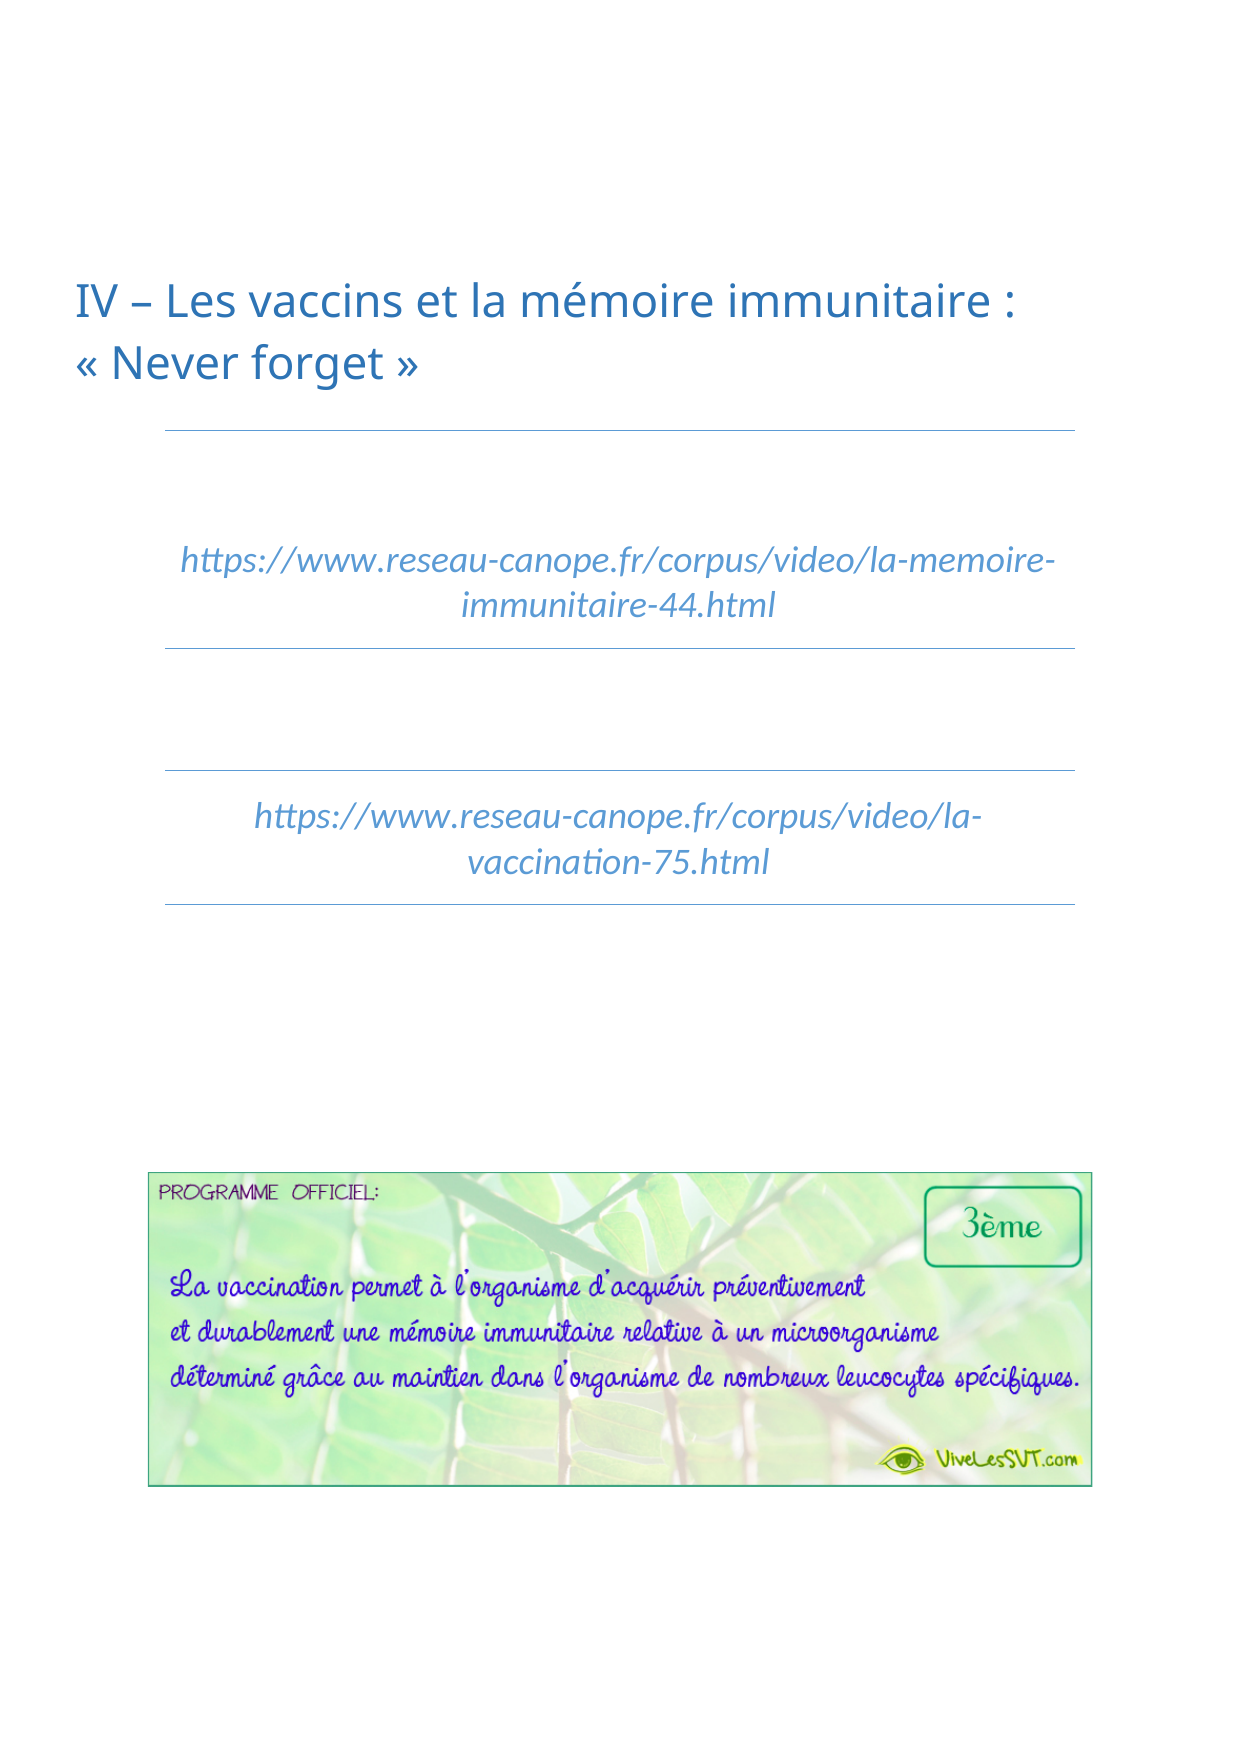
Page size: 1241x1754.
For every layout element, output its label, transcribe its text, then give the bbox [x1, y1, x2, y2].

text https://www.reseau-canope.fr/corpus/video/la-vaccination-75.html [165, 771, 1075, 904]
text https://www.reseau-canope.fr/corpus/video/la-memoire-immunitaire-44.html [165, 514, 1075, 648]
picture [147, 1172, 1093, 1487]
subtitle IV – Les vaccins et la mémoire immunitaire : « Never forget » [75, 268, 1165, 393]
